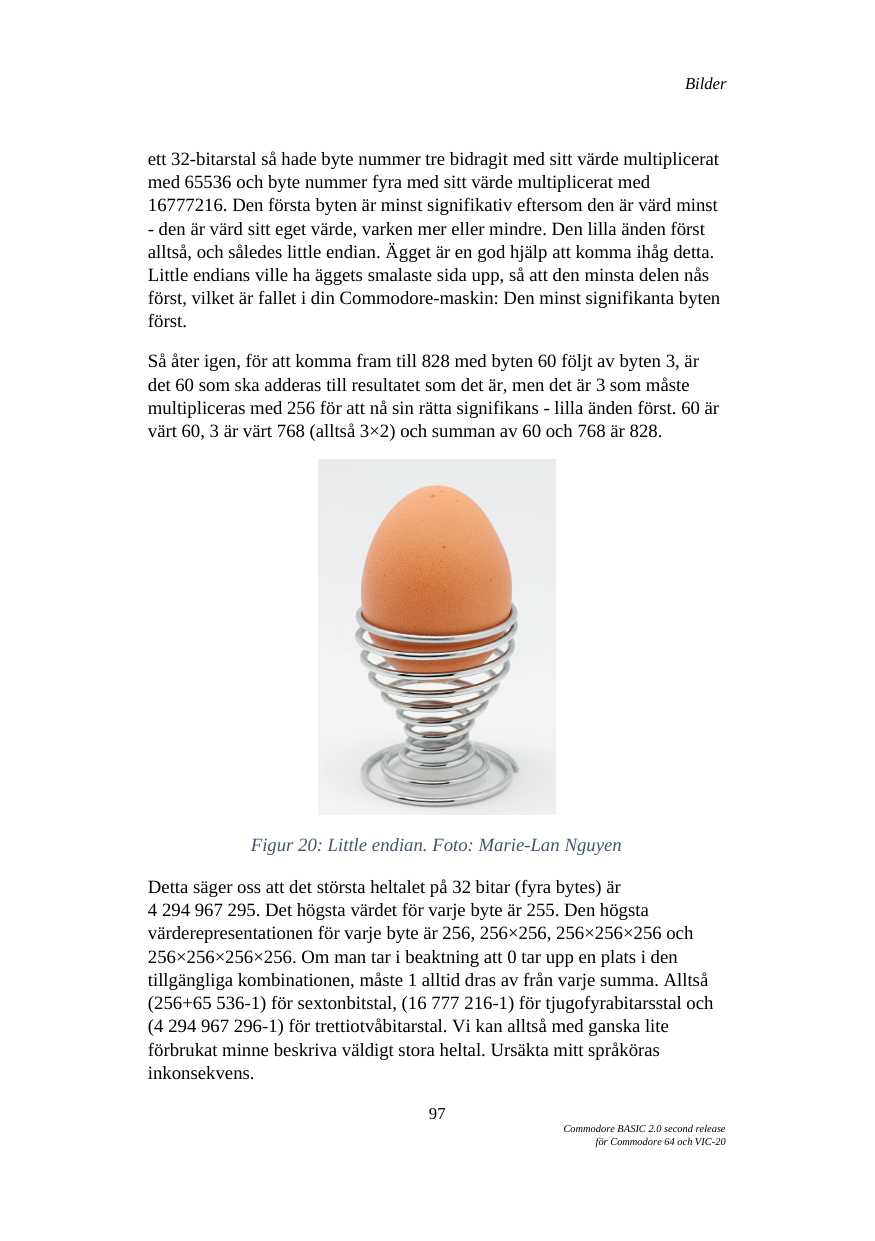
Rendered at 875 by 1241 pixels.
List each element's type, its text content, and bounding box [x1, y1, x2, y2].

picture [318, 459, 556, 815]
text Så åter igen, för att komma fram till 828 med byten 60 följt av byten 3, är det 60 som ska adderas till resultatet som det är, men det är 3 som måste multipliceras med 256 för att nå sin rätta signifikans - lilla änden först. 60 är värt 60, 3 är värt 768 (alltså 3×2) och summan av 60 och 768 är 828. [148, 350, 726, 441]
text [148, 148, 726, 332]
text Figur 20: Little endian. Foto: Marie-Lan Nguyen [148, 833, 726, 855]
text Detta säger oss att det största heltalet på 32 bitar (fyra bytes) är 4 294 967 295. Det högsta värdet för varje byte är 255. Den högsta värderepresentationen för varje byte är 256, 256×256, 256×256×256 och 256×256×256×256. Om man tar i beaktning att 0 tar upp en plats i den tillgängliga kombinationen, måste 1 alltid dras av från varje summa. Alltså (256+65 536-1) för sextonbitstal, (16 777 216-1) för tjugofyrabitarsstal och (4 294 967 296-1) för trettiotvåbitarstal. Vi kan alltså med ganska lite förbrukat minne beskriva väldigt stora heltal. Ursäkta mitt språköras inkonsekvens. [148, 876, 726, 1083]
